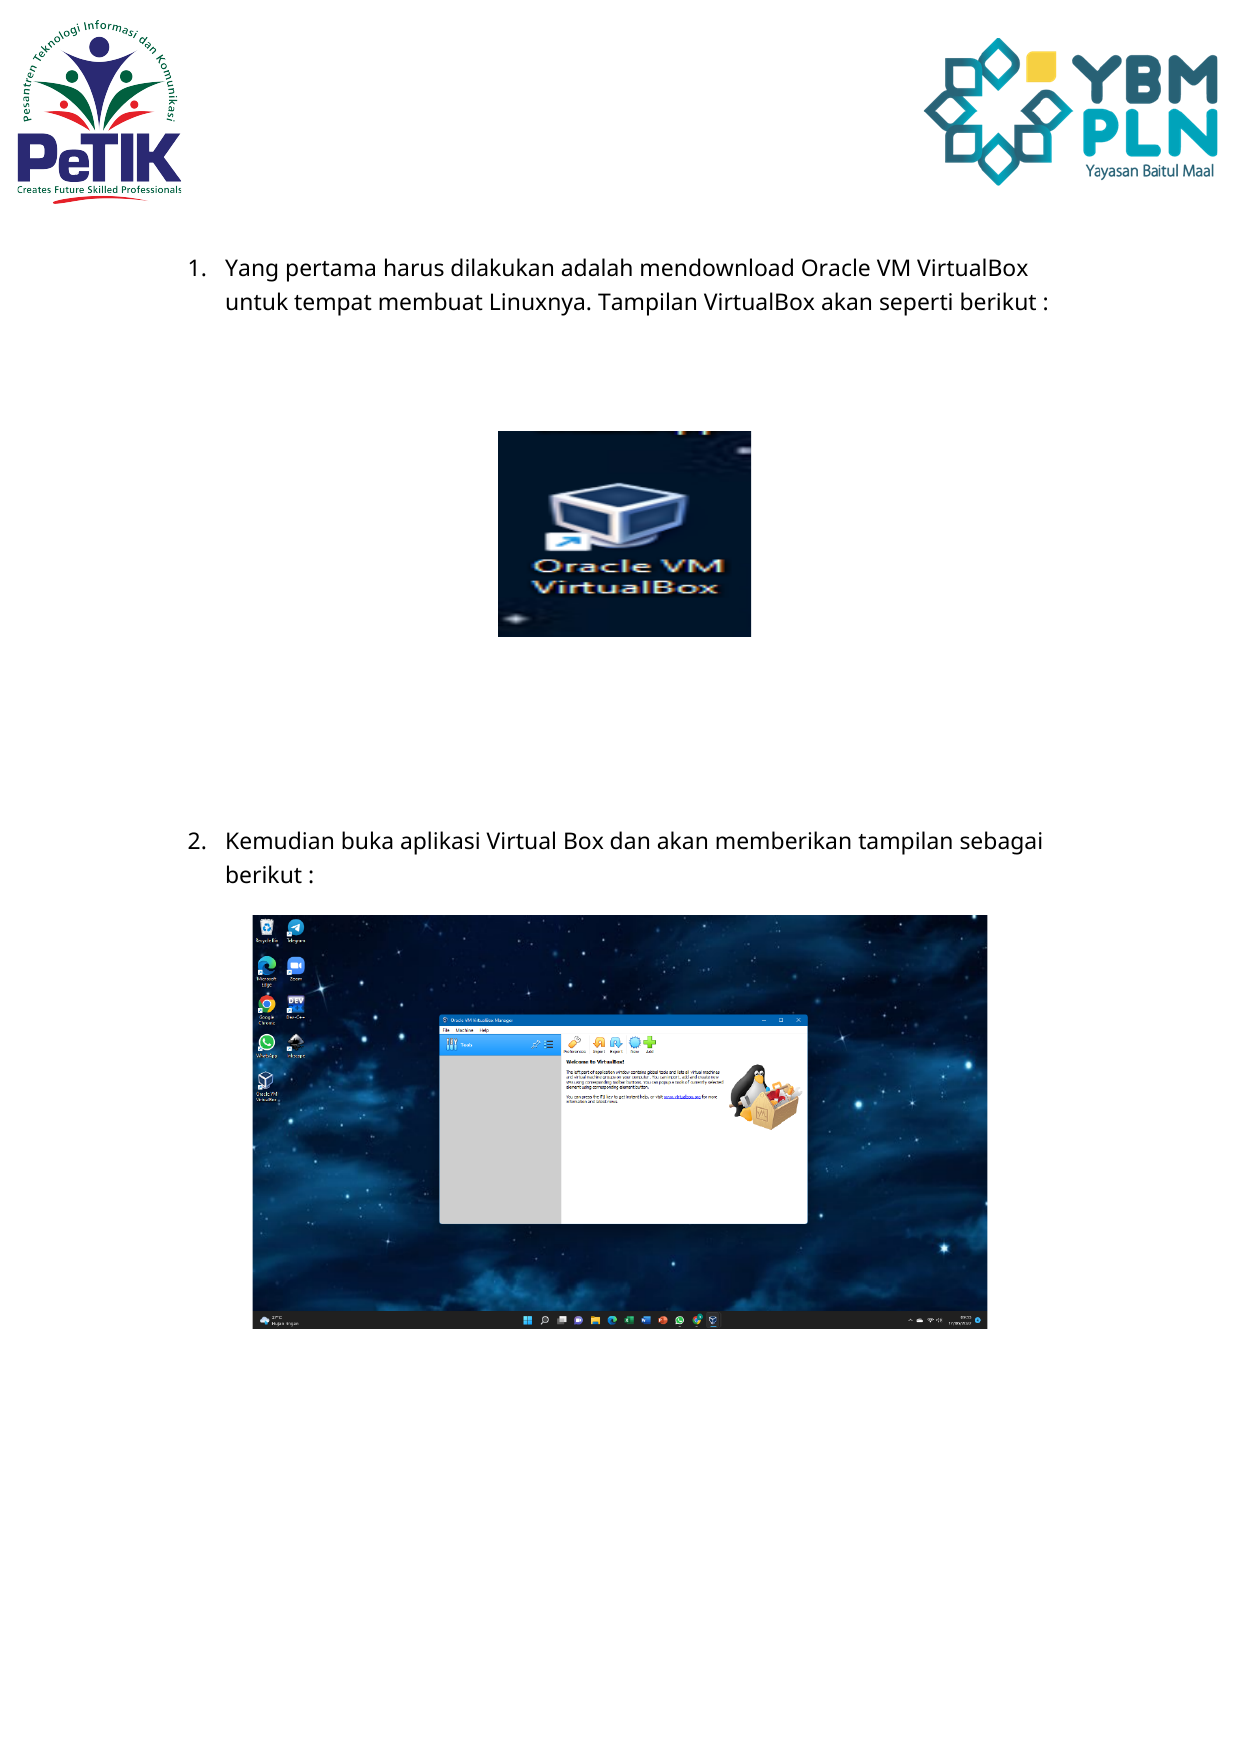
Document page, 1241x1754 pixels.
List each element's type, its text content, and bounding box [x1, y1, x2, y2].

picture [17, 20, 182, 204]
picture [923, 38, 1218, 186]
list Kemudian buka aplikasi Virtual Box dan akan memberikan tampilan sebagai berikut : [187, 825, 1090, 890]
picture [498, 431, 752, 637]
picture [252, 915, 988, 1329]
list Yang pertama harus dilakukan adalah mendownload Oracle VM VirtualBox untuk tempat membuat Linuxnya. Tampilan VirtualBox akan seperti berikut : [187, 252, 1090, 317]
